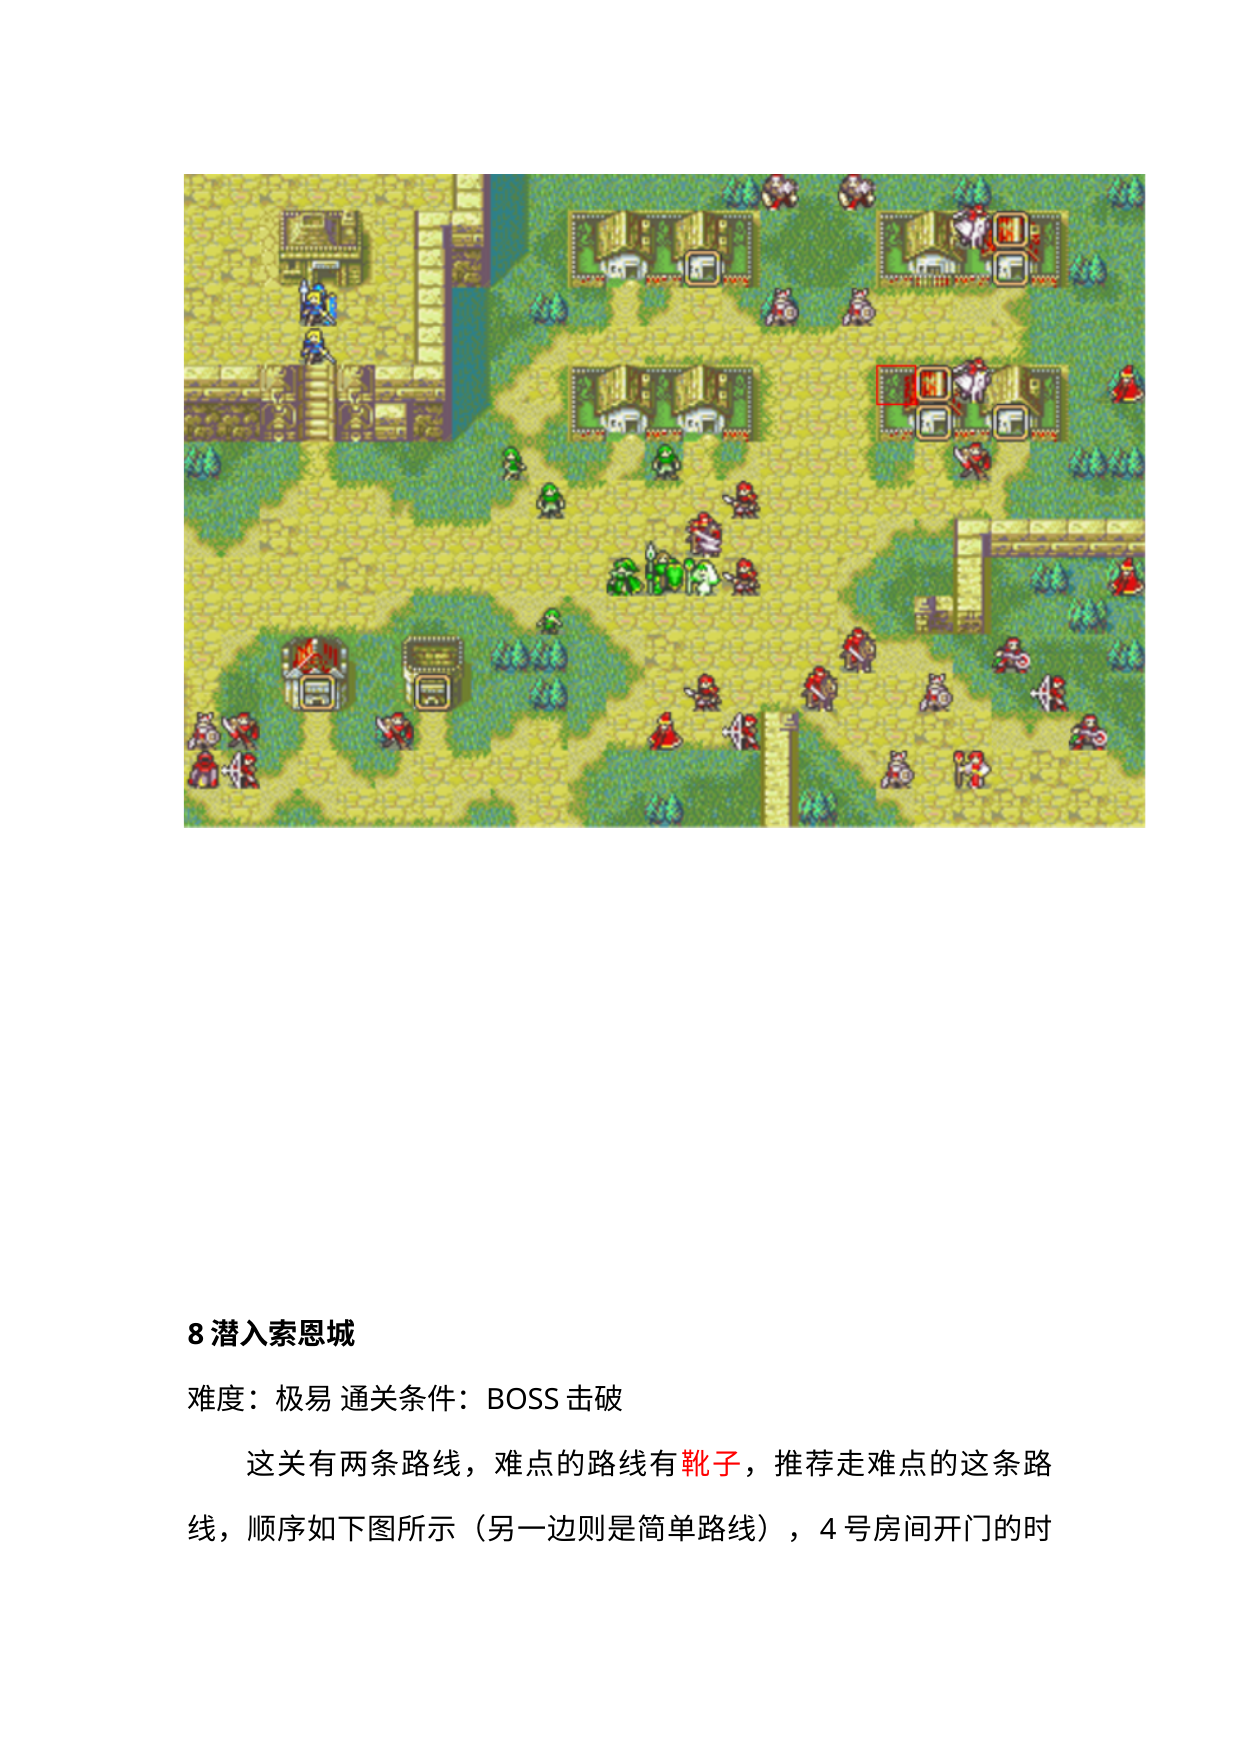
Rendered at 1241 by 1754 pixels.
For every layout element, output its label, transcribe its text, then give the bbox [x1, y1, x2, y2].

picture [183, 174, 1146, 828]
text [187, 1429, 1053, 1559]
text 8潜入索恩城 [187, 1299, 1053, 1364]
text 难度：极易 通关条件：BOSS击破 [187, 1364, 1053, 1429]
